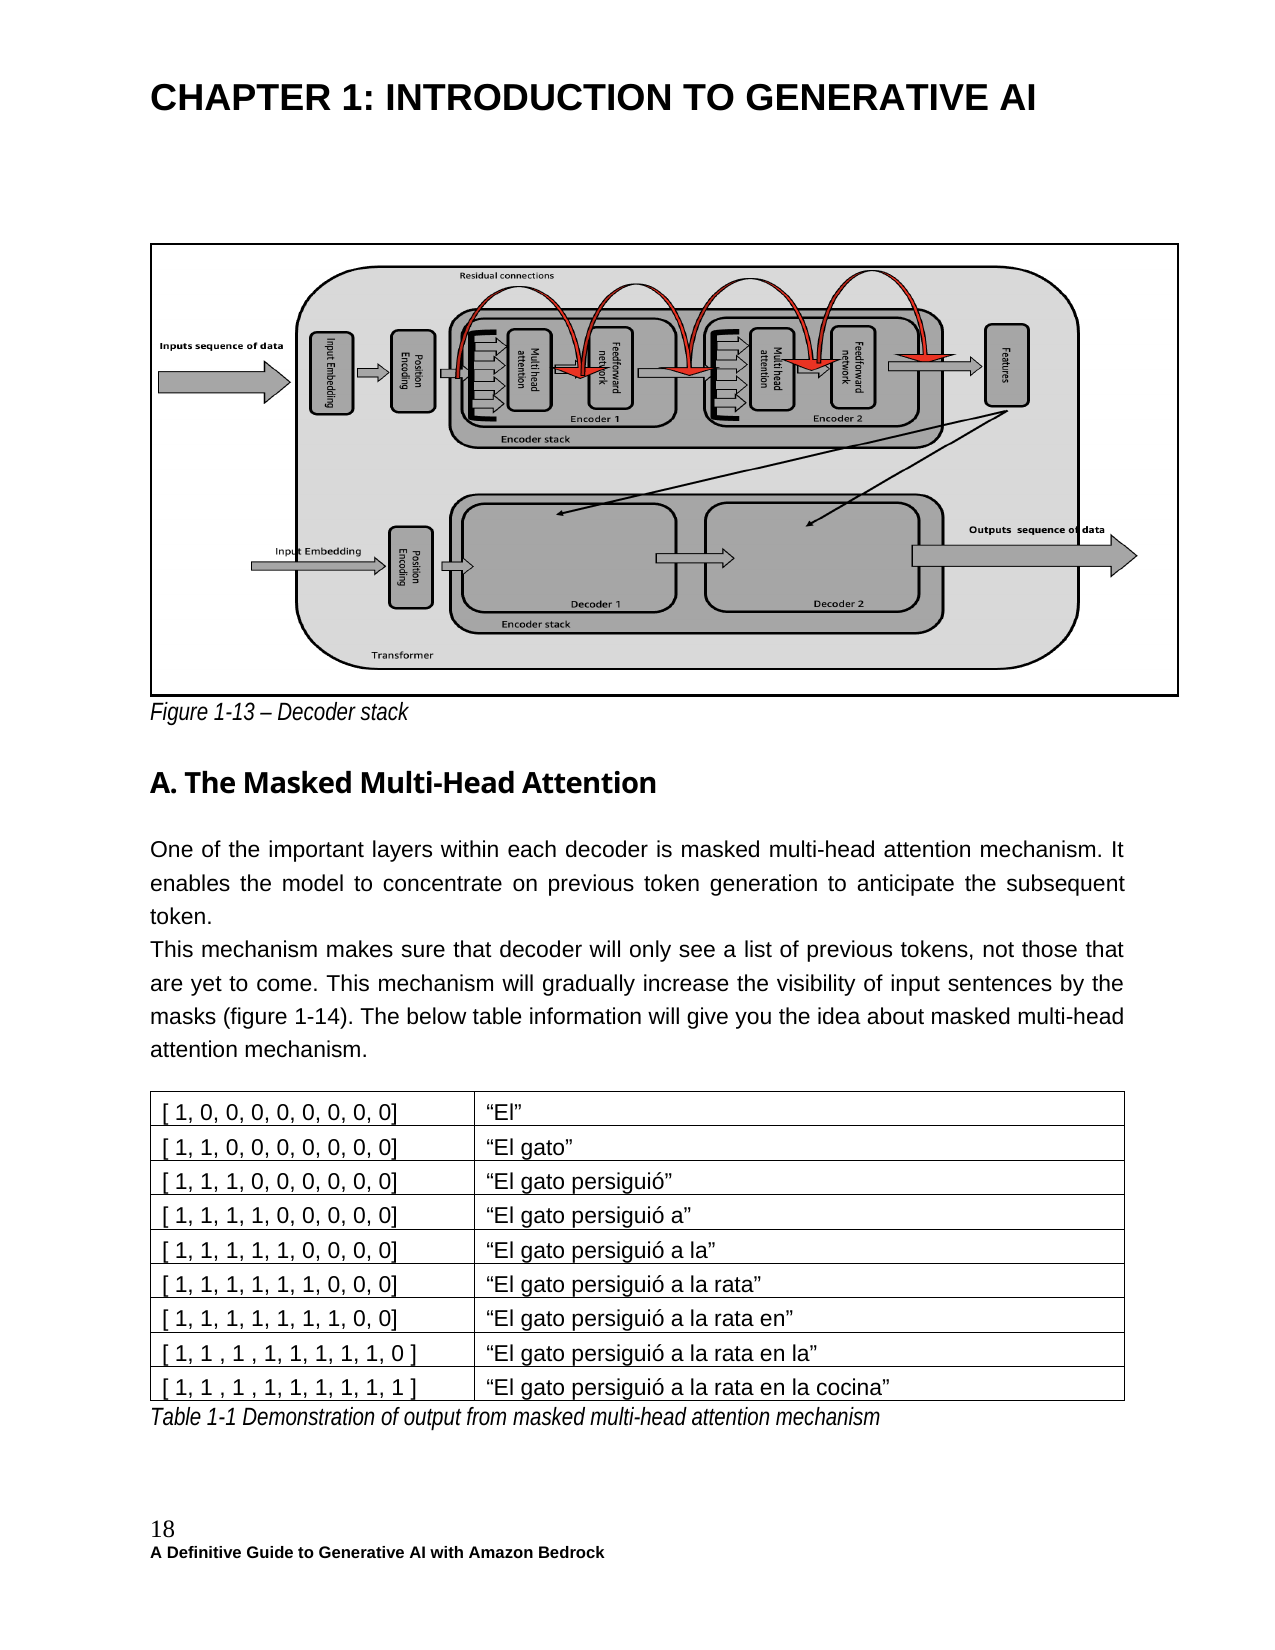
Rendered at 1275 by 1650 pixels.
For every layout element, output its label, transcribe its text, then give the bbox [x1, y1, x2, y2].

table_header [ 1, 0, 0, 0, 0, 0, 0, 0, 0] [151, 1092, 474, 1125]
table_cell [ 1, 1 , 1 , 1, 1, 1, 1, 1, 0 ] [151, 1333, 474, 1366]
table_cell [ 1, 1, 0, 0, 0, 0, 0, 0, 0] [151, 1126, 474, 1160]
table_cell “El gato persiguió a” [475, 1195, 1124, 1228]
subtitle A. The Masked Multi-Head Attention [150, 763, 1125, 802]
text Table 1-1 Demonstration of output from masked multi-head attention mechanism [150, 1401, 1125, 1430]
table_cell [ 1, 1 , 1 , 1, 1, 1, 1, 1, 1 ] [151, 1367, 474, 1400]
table_cell [ 1, 1, 1, 0, 0, 0, 0, 0, 0] [151, 1161, 474, 1194]
table_cell [ 1, 1, 1, 1, 1, 1, 1, 0, 0] [151, 1298, 474, 1332]
table_cell [ 1, 1, 1, 1, 0, 0, 0, 0, 0] [151, 1195, 474, 1228]
table_cell “El gato persiguió” [475, 1161, 1124, 1194]
table_cell [ 1, 1, 1, 1, 1, 1, 0, 0, 0] [151, 1264, 474, 1297]
table_cell [ 1, 1, 1, 1, 1, 0, 0, 0, 0] [151, 1230, 474, 1263]
table_cell “El gato persiguió a la rata en la” [475, 1333, 1124, 1366]
table_cell “El gato persiguió a la rata en la cocina” [475, 1367, 1124, 1400]
table_cell “El gato persiguió a la rata en” [475, 1298, 1124, 1332]
table_cell “El gato persiguió a la” [475, 1230, 1124, 1263]
table_cell “El gato” [475, 1126, 1124, 1160]
picture [152, 245, 1177, 694]
text This mechanism makes sure that decoder will only see a list of previous tokens, not those that are yet to come. This mechanism will gradually increase the visibility of input sentences by the masks (figure 1-14). The below table information will give you the idea about masked multi-head attention mechanism. [150, 929, 1125, 1063]
text Figure 1-13 – Decoder stack [150, 697, 1125, 725]
table_header “El” [475, 1092, 1124, 1125]
text One of the important layers within each decoder is masked multi-head attention mechanism. It enables the model to concentrate on previous token generation to anticipate the subsequent token. [150, 829, 1125, 929]
table_cell “El gato persiguió a la rata” [475, 1264, 1124, 1297]
